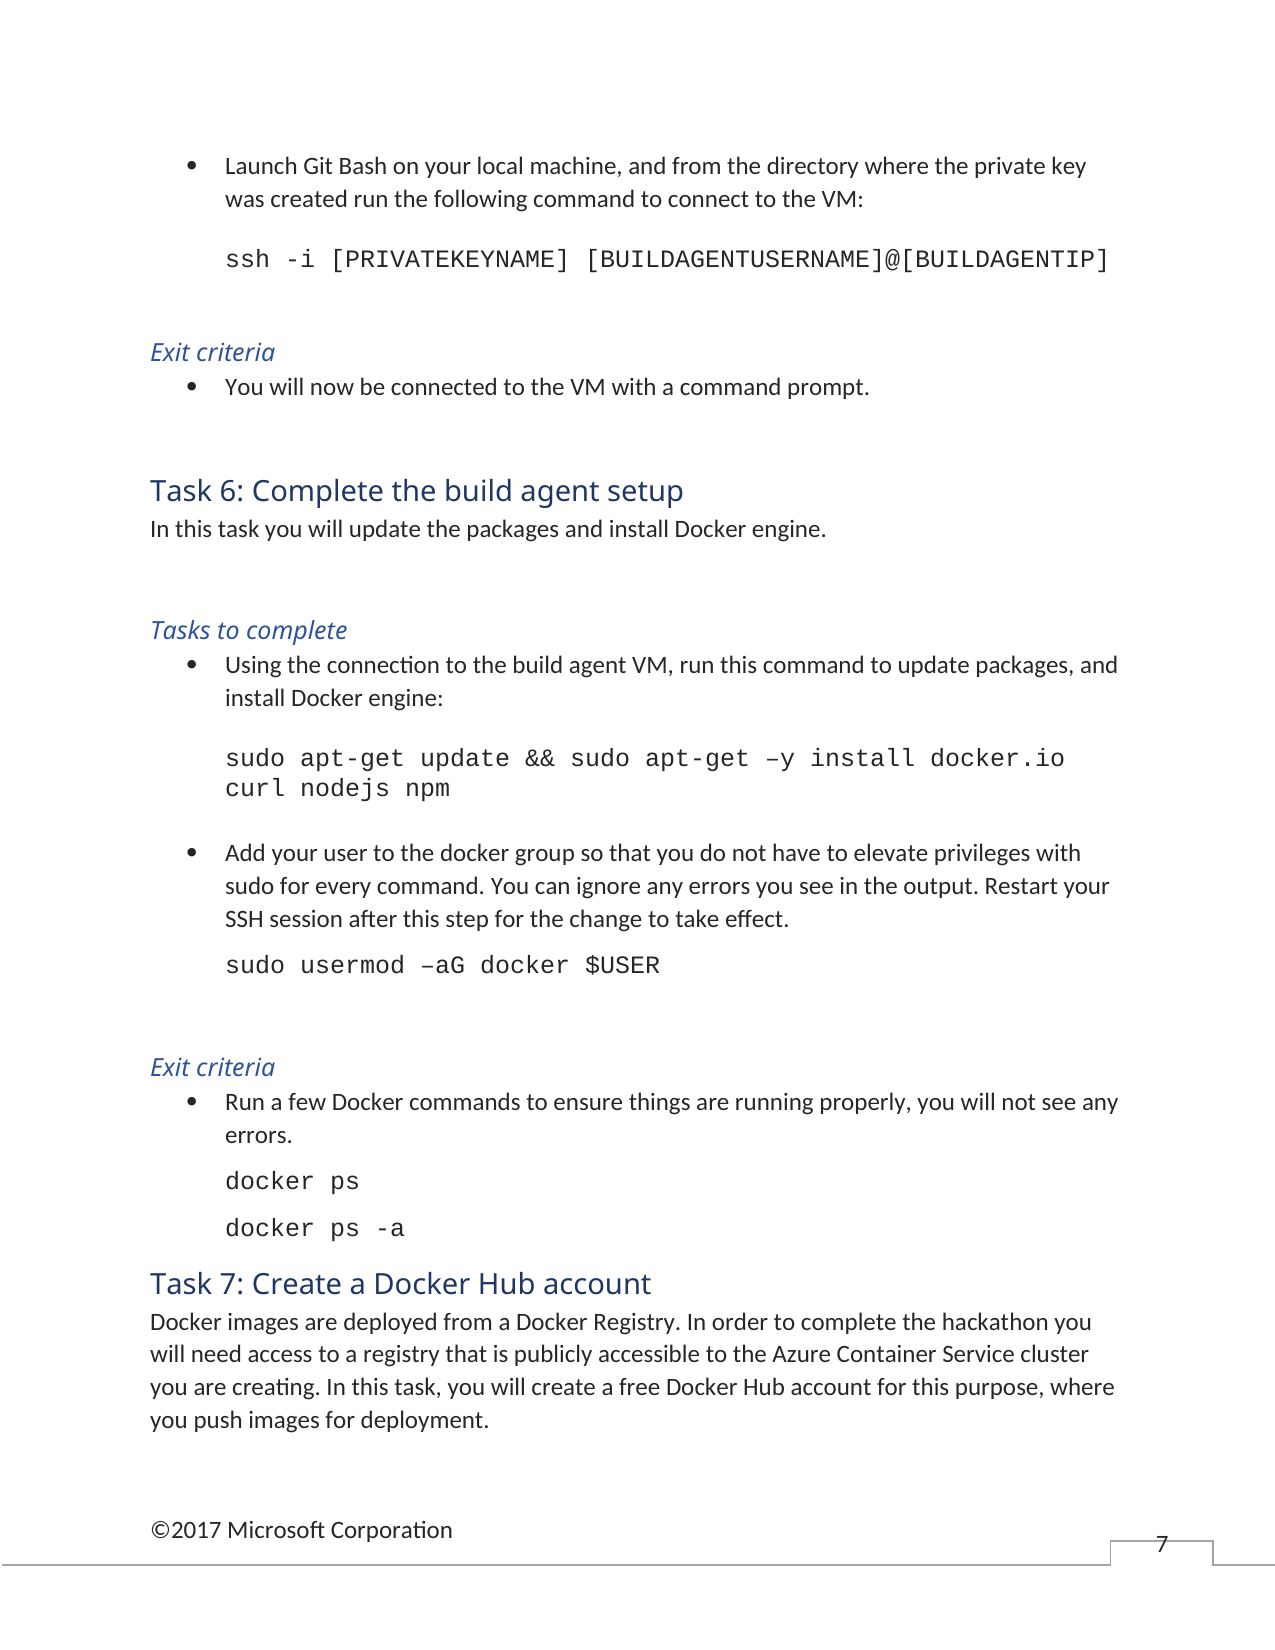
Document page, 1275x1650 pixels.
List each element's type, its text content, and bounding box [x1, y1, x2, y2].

list Add your user to the docker group so that you do not have to elevate privileges with sudo for every command. You can ignore any errors you see in the output. Restart your SSH session after this step for the change to take effect. [187, 837, 1125, 933]
subtitle Task 7: Create a Docker Hub account [150, 1263, 1125, 1303]
text In this task you will update the packages and install Docker engine. [150, 513, 1125, 544]
subtitle Exit criteria [150, 1049, 1125, 1083]
list Run a few Docker commands to ensure things are running properly, you will not see any errors. [187, 1086, 1125, 1149]
text docker ps [150, 1168, 1125, 1197]
list Launch Git Bash on your local machine, and from the directory where the private key was created run the following command to connect to the VM: [187, 150, 1125, 213]
subtitle Tasks to complete [150, 612, 1125, 646]
list sudo apt-get update && sudo apt-get –y install docker.io curl nodejs npm [225, 746, 1125, 804]
list ssh -i [PRIVATEKEYNAME] [BUILDAGENTUSERNAME]@[BUILDAGENTIP] [225, 246, 1125, 275]
list Using the connection to the build agent VM, run this command to update packages, and install Docker engine: [187, 649, 1125, 713]
list You will now be connected to the VM with a command prompt. [187, 371, 1125, 402]
text Docker images are deployed from a Docker Registry. In order to complete the hackathon you will need access to a registry that is publicly accessible to the Azure Container Service cluster you are creating. In this task, you will create a free Docker Hub account for this purpose, where you push images for deployment. [150, 1306, 1125, 1435]
subtitle Task 6: Complete the build agent setup [150, 470, 1125, 510]
subtitle Exit criteria [150, 334, 1125, 368]
text docker ps -a [150, 1216, 1125, 1244]
text sudo usermod –aG docker $USER [150, 952, 1125, 981]
